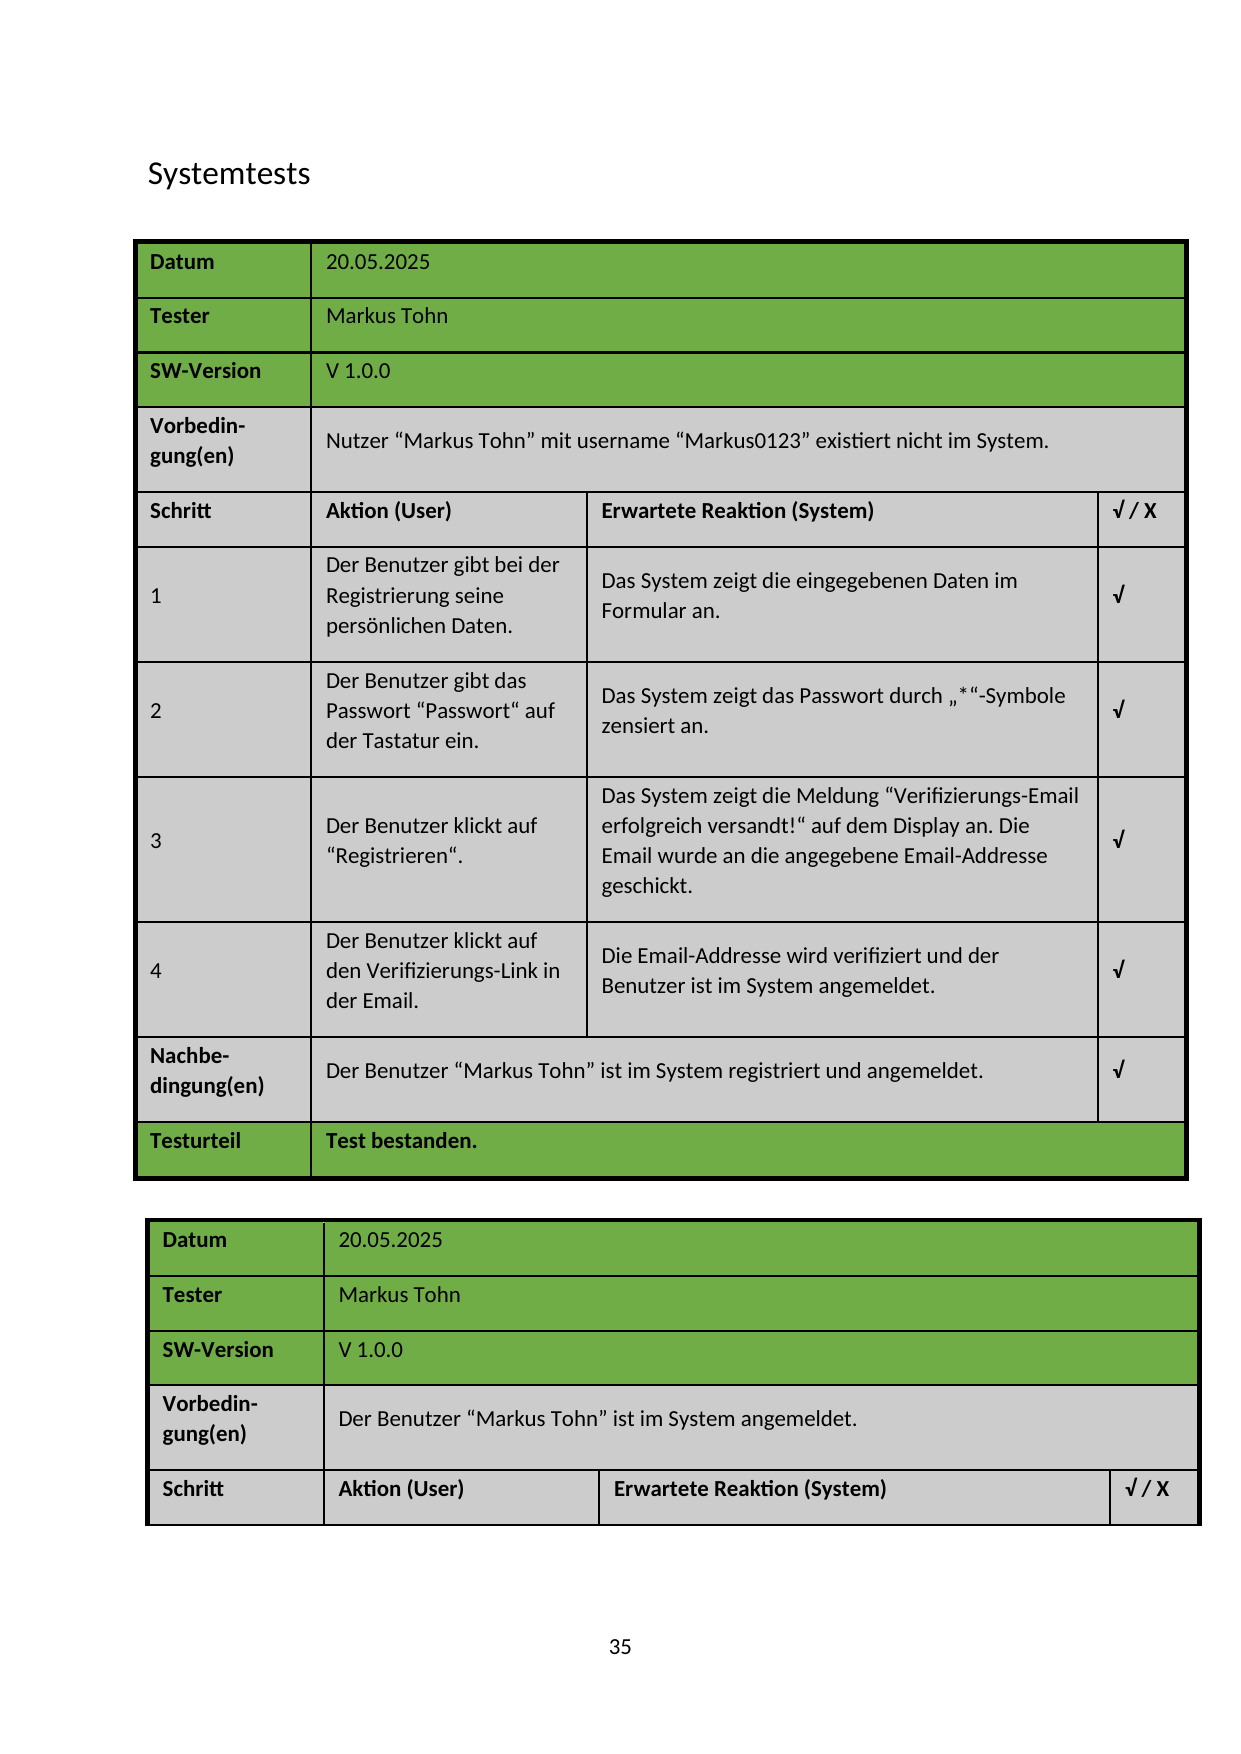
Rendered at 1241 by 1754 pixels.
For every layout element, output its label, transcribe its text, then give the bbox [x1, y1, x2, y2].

table_cell Aktion (User) [312, 493, 586, 546]
table_cell Erwartete Reaktion (System) [588, 493, 1097, 546]
table_cell Vorbedin-gung(en) [150, 1386, 323, 1469]
table_cell Aktion (User) [325, 1471, 598, 1524]
table_cell √ [1099, 548, 1184, 661]
table_cell Erwartete Reaktion (System) [600, 1471, 1109, 1524]
table_cell √ / X [1111, 1471, 1197, 1524]
table_cell Tester [150, 1277, 323, 1330]
table_cell SW-Version [150, 1332, 323, 1384]
table_cell 2 [138, 663, 310, 776]
table_cell Markus Tohn [325, 1277, 1197, 1330]
table_cell Nutzer “Markus Tohn” mit username “Markus0123” existiert nicht im System. [312, 408, 1184, 491]
table_cell V 1.0.0 [325, 1332, 1197, 1384]
table_cell Schritt [150, 1471, 323, 1524]
table_cell √ [1099, 923, 1184, 1036]
table_cell Der Benutzer klickt auf den Verifizierungs-Link in der Email. [312, 923, 586, 1036]
table_cell √ / X [1099, 493, 1184, 546]
table_cell Nachbe-dingung(en) [138, 1038, 310, 1121]
table_cell 4 [138, 923, 310, 1036]
table_cell V 1.0.0 [312, 354, 1184, 406]
subtitle Systemtests [148, 152, 1093, 192]
table_cell Das System zeigt das Passwort durch „*“-Symbole zensiert an. [588, 663, 1097, 776]
table_header Datum [138, 244, 310, 297]
table_cell Markus Tohn [312, 299, 1184, 351]
table_cell √ [1099, 1038, 1184, 1121]
table_cell √ [1099, 778, 1184, 921]
table_cell Das System zeigt die eingegebenen Daten im Formular an. [588, 548, 1097, 661]
table_cell Test bestanden. [312, 1123, 1184, 1176]
table_cell √ [1099, 663, 1184, 776]
table_cell SW-Version [138, 354, 310, 406]
table_cell Der Benutzer “Markus Tohn” ist im System registriert und angemeldet. [312, 1038, 1097, 1121]
table_cell Vorbedin-gung(en) [138, 408, 310, 491]
table_cell Der Benutzer klickt auf “Registrieren“. [312, 778, 586, 921]
table_cell 3 [138, 778, 310, 921]
table_cell Der Benutzer “Markus Tohn” ist im System angemeldet. [325, 1386, 1197, 1469]
table_cell Testurteil [138, 1123, 310, 1176]
table_header 20.05.2025 [325, 1222, 1197, 1275]
table_cell Der Benutzer gibt bei der Registrierung seine persönlichen Daten. [312, 548, 586, 661]
table_cell Die Email-Addresse wird verifiziert und der Benutzer ist im System angemeldet. [588, 923, 1097, 1036]
table_cell Das System zeigt die Meldung “Verifizierungs-Email erfolgreich versandt!“ auf dem Display an. Die Email wurde an die angegebene Email-Addresse geschickt. [588, 778, 1097, 921]
table_cell Der Benutzer gibt das Passwort “Passwort“ auf der Tastatur ein. [312, 663, 586, 776]
table_cell Tester [138, 299, 310, 351]
table_header Datum [150, 1222, 323, 1275]
table_cell 1 [138, 548, 310, 661]
table_header 20.05.2025 [312, 244, 1184, 297]
table_cell Schritt [138, 493, 310, 546]
